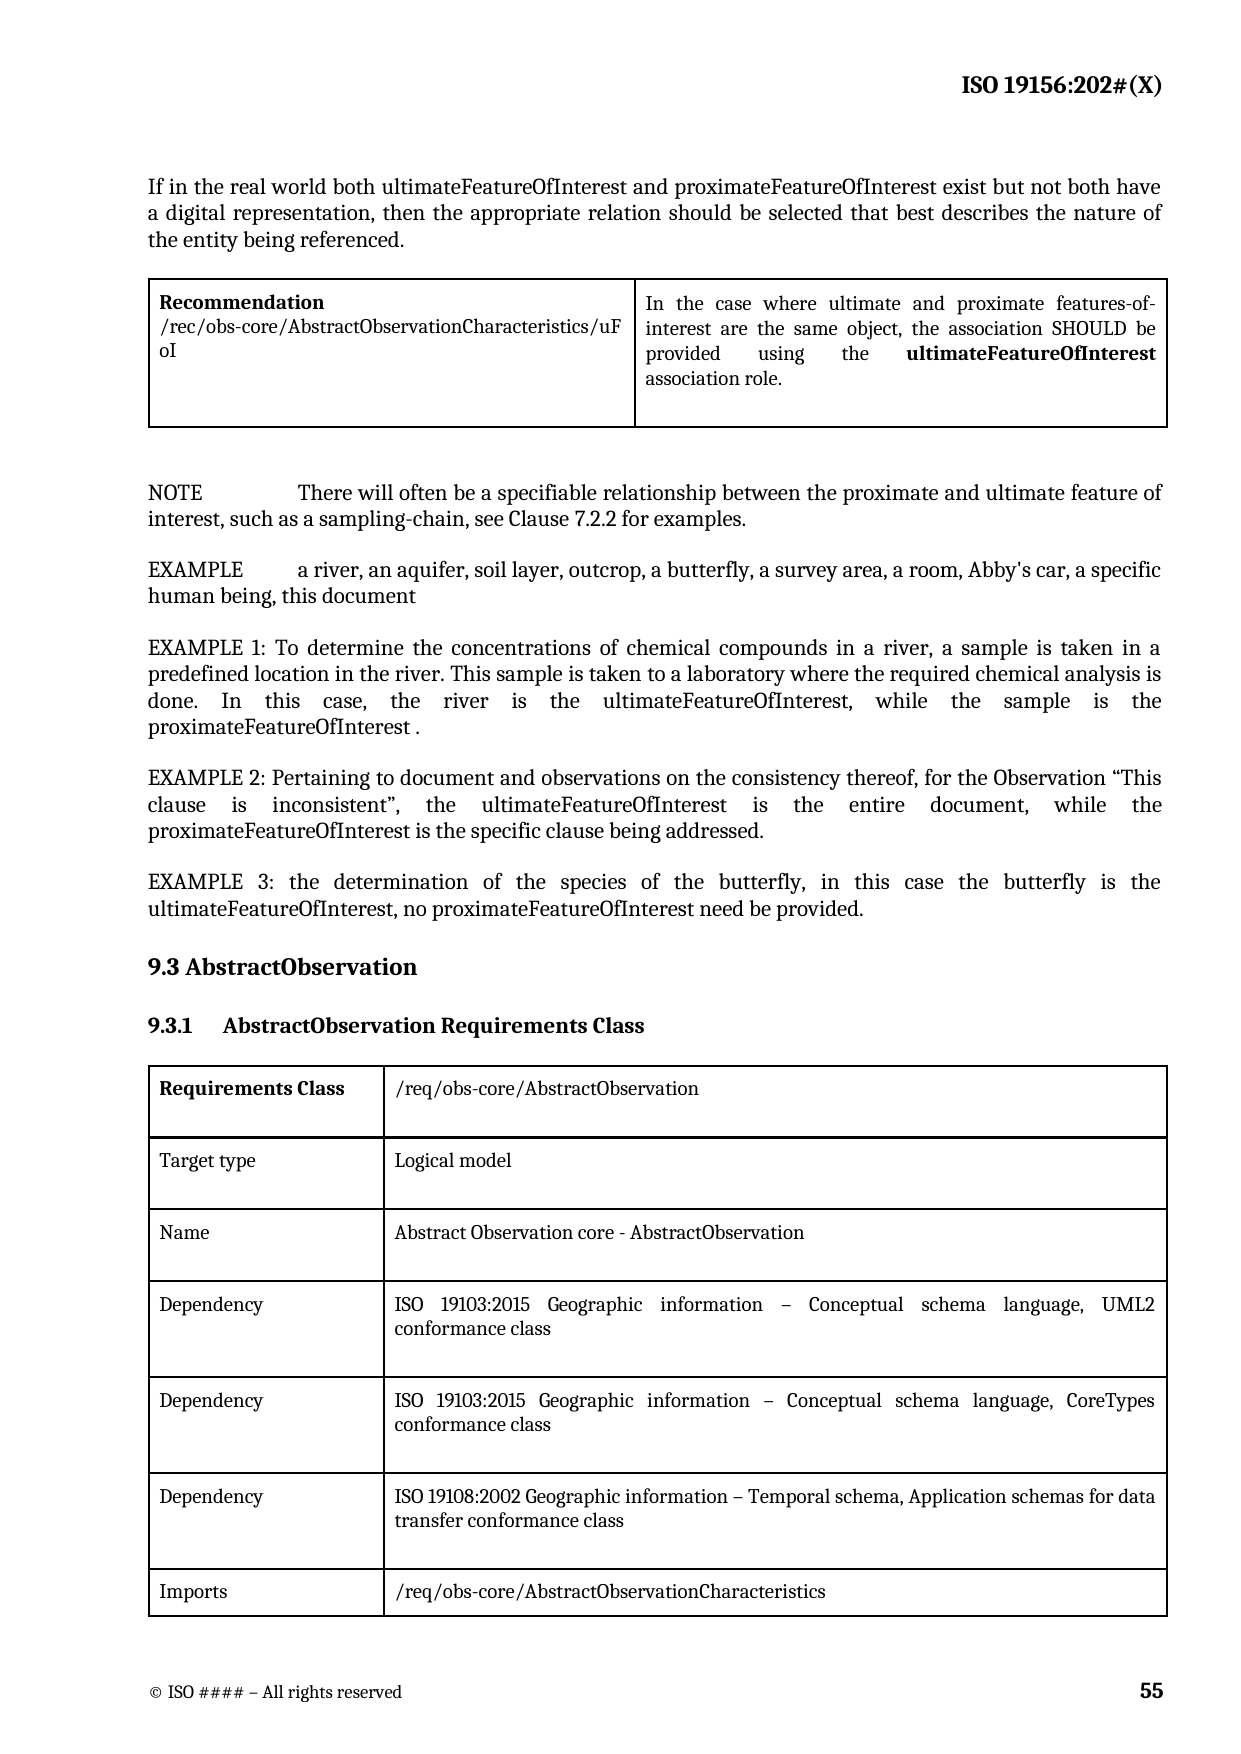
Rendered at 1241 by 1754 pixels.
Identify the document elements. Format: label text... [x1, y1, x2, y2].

table_cell /req/obs-core/AbstractObservationCharacteristics [385, 1570, 1166, 1614]
text NOTE There will often be a specifiable relationship between the proximate and ultimate feature of interest, such as a sampling-chain, see Clause 7.2.2 for examples. [148, 479, 1163, 532]
text EXAMPLE 3: the determination of the species of the butterfly, in this case the butterfly is the ultimateFeatureOfInterest, no proximateFeatureOfInterest need be provided. [148, 869, 1163, 922]
table_header Requirements Class [150, 1067, 383, 1136]
table_header In the case where ultimate and proximate features-of-interest are the same object, the association SHOULD be provided using the ultimateFeatureOfInterest association role. [636, 280, 1166, 426]
table_cell Dependency [150, 1282, 383, 1376]
table_cell ISO 19108:2002 Geographic information – Temporal schema, Application schemas for data transfer conformance class [385, 1474, 1166, 1568]
table_cell Name [150, 1210, 383, 1280]
table_cell Dependency [150, 1378, 383, 1472]
subtitle AbstractObservation [148, 953, 1163, 982]
text EXAMPLE 1: To determine the concentrations of chemical compounds in a river, a sample is taken in a predefined location in the river. This sample is taken to a laboratory where the required chemical analysis is done. In this case, the river is the ultimateFeatureOfInterest, while the sample is the proximateFeatureOfInterest . [148, 635, 1163, 740]
table_cell ISO 19103:2015 Geographic information – Conceptual schema language, UML2 conformance class [385, 1282, 1166, 1376]
table_header Recommendation /rec/obs-core/AbstractObservationCharacteristics/uFoI [150, 280, 634, 426]
table_header /req/obs-core/AbstractObservation [385, 1067, 1166, 1136]
subtitle AbstractObservation Requirements Class [148, 1013, 1163, 1039]
table_cell Imports [150, 1570, 383, 1614]
text EXAMPLE 2: Pertaining to document and observations on the consistency thereof, for the Observation “This clause is inconsistent”, the ultimateFeatureOfInterest is the entire document, while the proximateFeatureOfInterest is the specific clause being addressed. [148, 765, 1163, 844]
table_cell ISO 19103:2015 Geographic information – Conceptual schema language, CoreTypes conformance class [385, 1378, 1166, 1472]
text EXAMPLE a river, an aquifer, soil layer, outcrop, a butterfly, a survey area, a room, Abby's car, a specific human being, this document [148, 557, 1163, 610]
text If in the real world both ultimateFeatureOfInterest and proximateFeatureOfInterest exist but not both have a digital representation, then the appropriate relation should be selected that best describes the nature of the entity being referenced. [148, 174, 1163, 253]
table_cell Dependency [150, 1474, 383, 1568]
table_cell Abstract Observation core - AbstractObservation [385, 1210, 1166, 1280]
table_cell Target type [150, 1139, 383, 1208]
table_cell Logical model [385, 1139, 1166, 1208]
